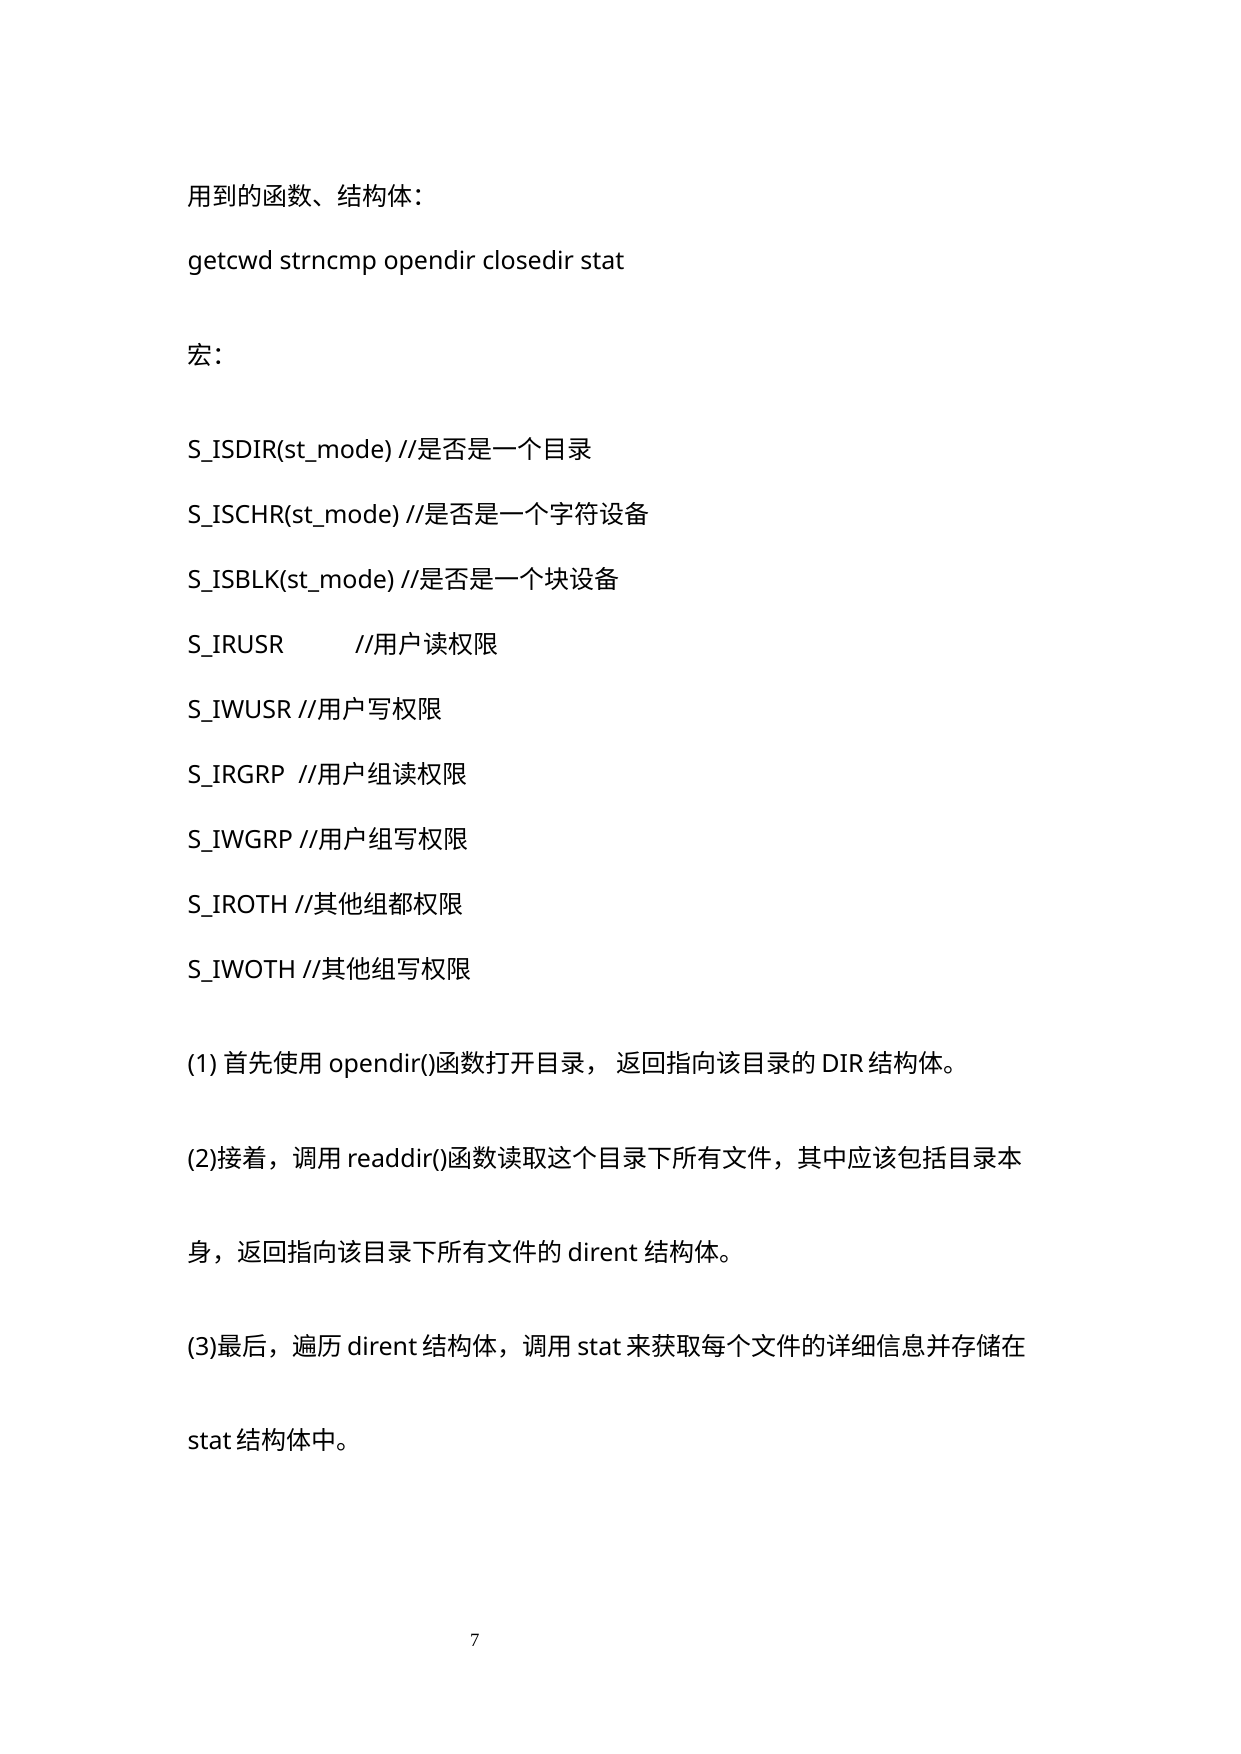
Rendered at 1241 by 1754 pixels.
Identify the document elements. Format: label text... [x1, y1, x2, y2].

text 身，返回指向该目录下所有文件的dirent 结构体。 [187, 1218, 1053, 1283]
text S_ISDIR(st_mode) //是否是一个目录 S_ISCHR(st_mode) //是否是一个字符设备 S_ISBLK(st_mode) //是否是一个块设备 S_IRUSR //用户读权限 S_IWUSR //用户写权限 S_IRGRP //用户组读权限 S_IWGRP //用户组写权限 S_IROTH //其他组都权限 S_IWOTH //其他组写权限 [187, 415, 1053, 1000]
text stat结构体中。 [187, 1406, 1053, 1471]
text 宏： [187, 321, 1053, 386]
text (2)接着，调用readdir()函数读取这个目录下所有文件，其中应该包括目录本 [187, 1124, 1053, 1189]
text (1) 首先使用opendir()函数打开目录， 返回指向该目录的DIR结构体。 [187, 1029, 1053, 1094]
text (3)最后，遍历dirent结构体，调用stat来获取每个文件的详细信息并存储在 [187, 1312, 1053, 1377]
text 用到的函数、结构体： getcwd strncmp opendir closedir stat [187, 162, 1053, 292]
